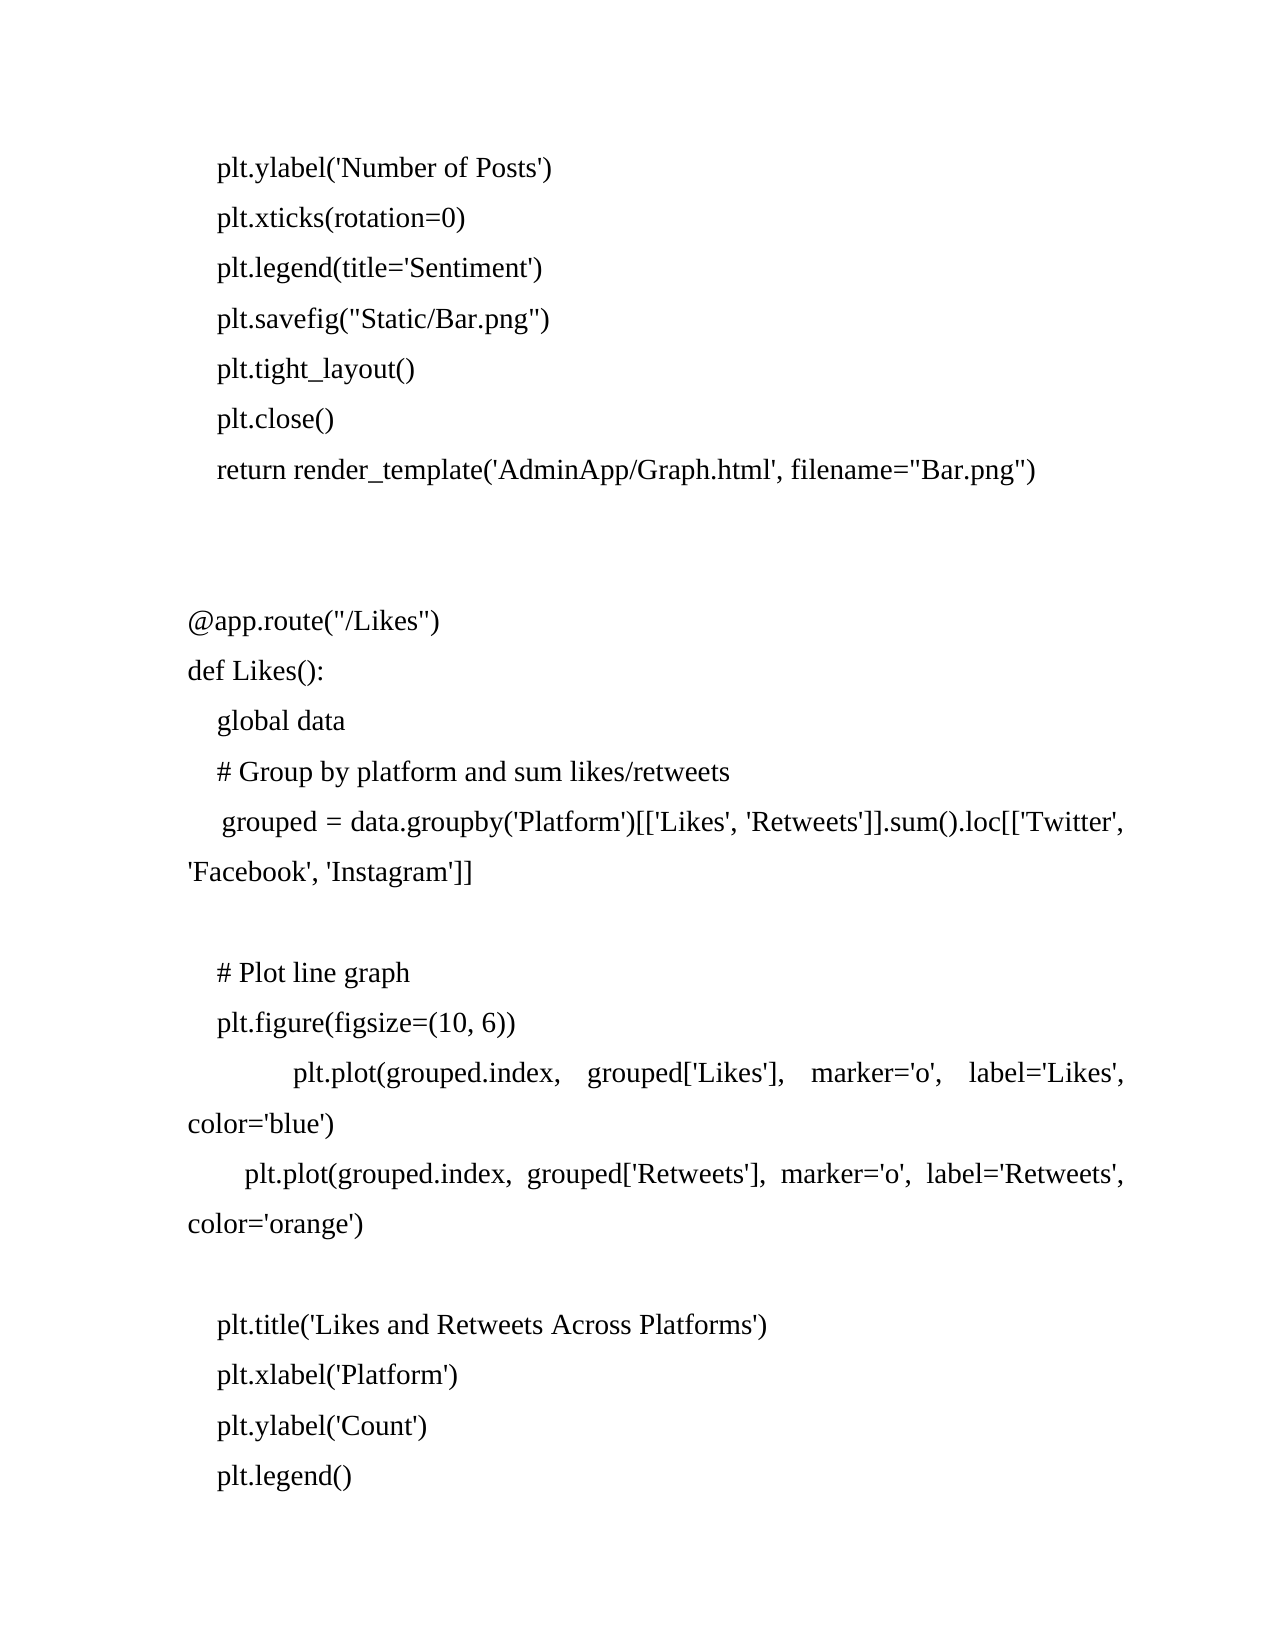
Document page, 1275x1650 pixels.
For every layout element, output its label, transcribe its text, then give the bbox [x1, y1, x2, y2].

text plt.xlabel('Platform') [187, 1357, 1125, 1391]
text plt.savefig("Static/Bar.png") [187, 301, 1125, 334]
text plt.plot(grouped.index, grouped['Likes'], marker='o', label='Likes', color='blue') [187, 1056, 1125, 1139]
text plt.tight_layout() [187, 351, 1125, 385]
text plt.xticks(rotation=0) [187, 200, 1125, 234]
text plt.figure(figsize=(10, 6)) [187, 1005, 1125, 1039]
text plt.title('Likes and Retweets Across Platforms') [187, 1307, 1125, 1341]
text plt.close() [187, 402, 1125, 435]
text return render_template('AdminApp/Graph.html', filename="Bar.png") [187, 452, 1125, 485]
text def Likes(): [187, 653, 1125, 687]
text global data [187, 703, 1125, 737]
text plt.ylabel('Number of Posts') [187, 150, 1125, 183]
text @app.route("/Likes") [187, 603, 1125, 636]
text plt.plot(grouped.index, grouped['Retweets'], marker='o', label='Retweets', color='orange') [187, 1156, 1125, 1240]
text # Plot line graph [187, 955, 1125, 988]
text plt.legend(title='Sentiment') [187, 251, 1125, 284]
text plt.legend() [187, 1458, 1125, 1492]
text # Group by platform and sum likes/retweets [187, 754, 1125, 787]
text plt.ylabel('Count') [187, 1408, 1125, 1441]
text grouped = data.groupby('Platform')[['Likes', 'Retweets']].sum().loc[['Twitter', 'Facebook', 'Instagram']] [187, 804, 1125, 888]
